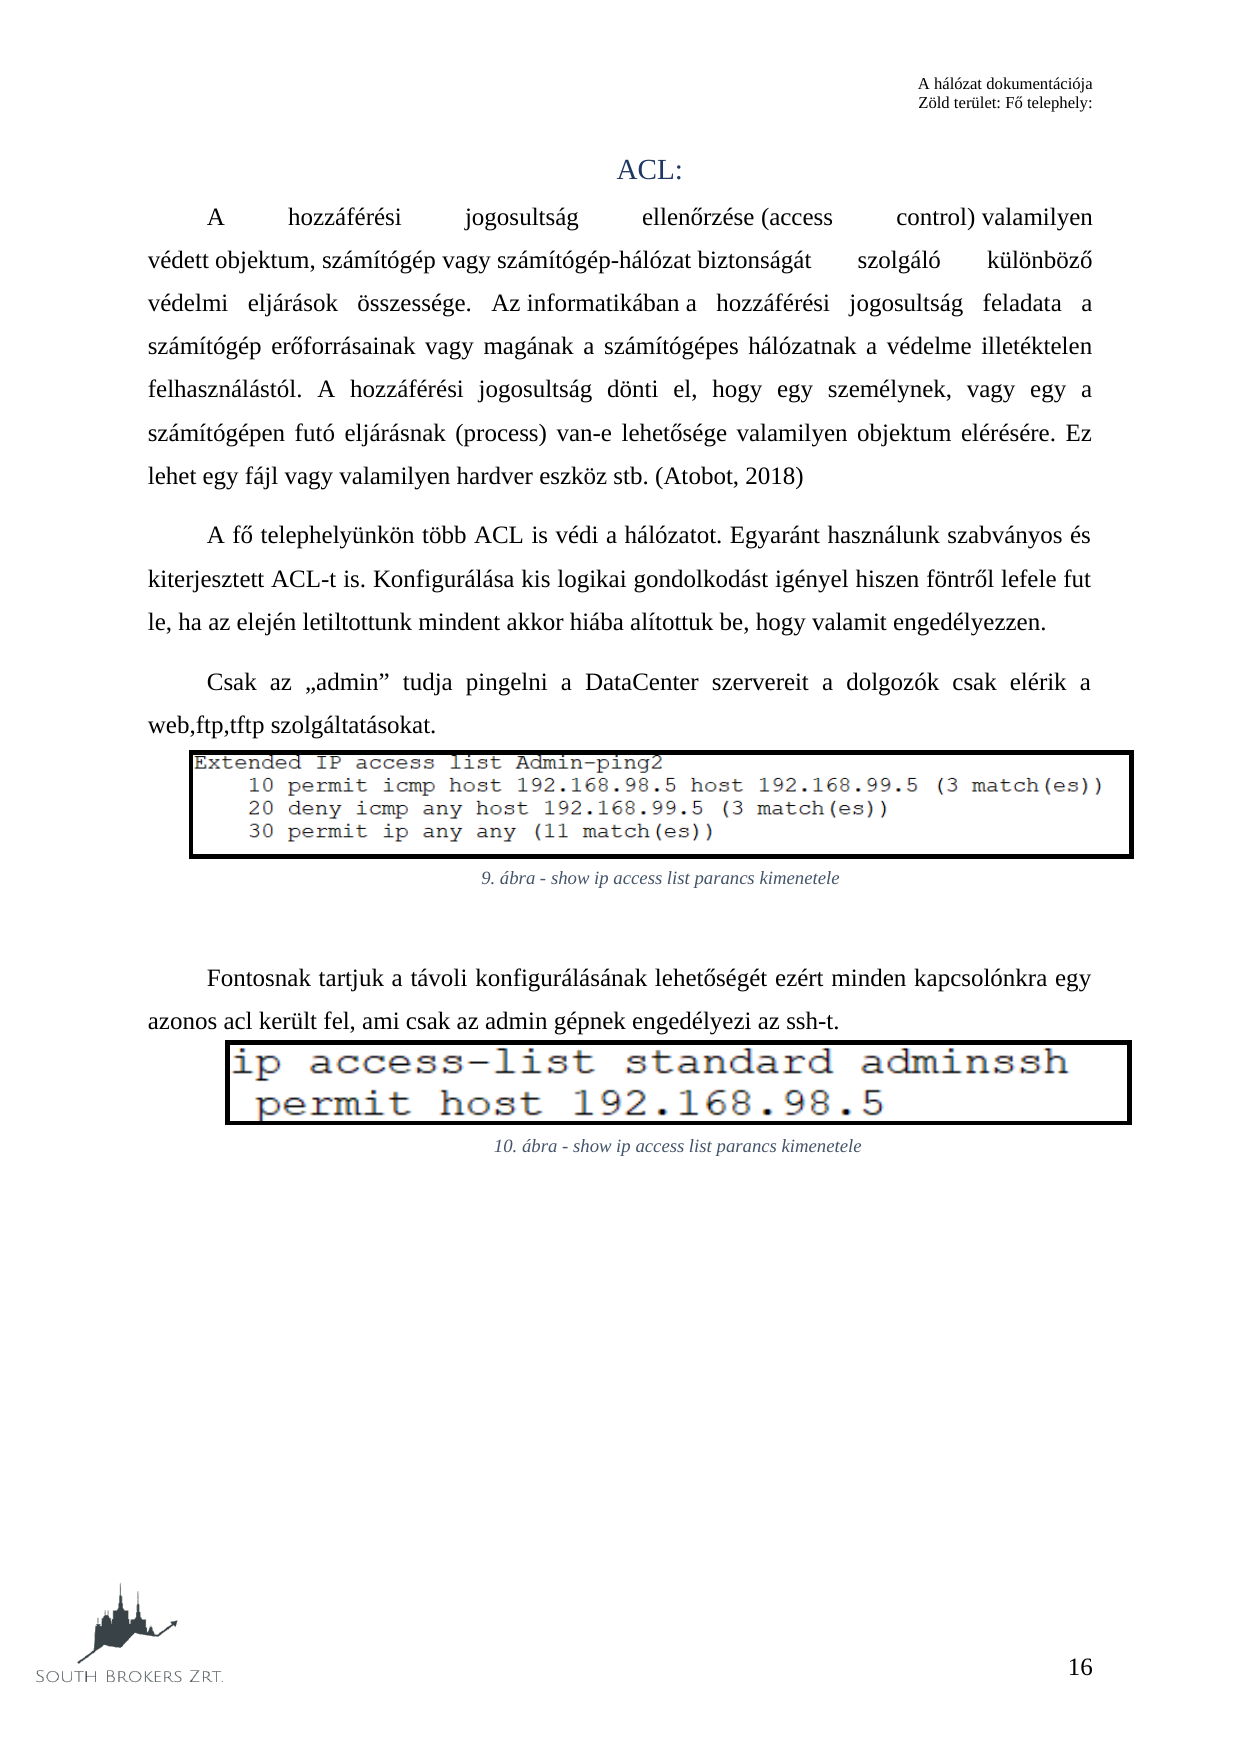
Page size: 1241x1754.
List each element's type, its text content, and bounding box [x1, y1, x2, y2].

text A hozzáférési jogosultság ellenőrzése (access control) valamilyen védett objektum, számítógép vagy számítógép-hálózat biztonságát szolgáló különböző védelmi eljárások összessége. Az informatikában a hozzáférési jogosultság feladata a számítógép erőforrásainak vagy magának a számítógépes hálózatnak a védelme illetéktelen felhasználástól. A hozzáférési jogosultság dönti el, hogy egy személynek, vagy egy a számítógépen futó eljárásnak (process) van-e lehetősége valamilyen objektum elérésére. Ez lehet egy fájl vagy valamilyen hardver eszköz stb. (Atobot, 2018) [148, 202, 1093, 489]
subtitle ACL: [148, 152, 1093, 185]
picture [230, 1045, 1127, 1121]
picture [0, 1531, 255, 1754]
text A fő telephelyünkön több ACL is védi a hálózatot. Egyaránt használunk szabványos és kiterjesztett ACL-t is. Konfigurálása kis logikai gondolkodást igényel hiszen föntről lefele fut le, ha az elején letiltottunk mindent akkor hiába alítottuk be, hogy valamit engedélyezzen. [148, 521, 1093, 636]
picture [193, 755, 1129, 854]
text Csak az „admin” tudja pingelni a DataCenter szervereit a dolgozók csak elérik a web,ftp,tftp szolgáltatásokat. [148, 667, 1093, 738]
